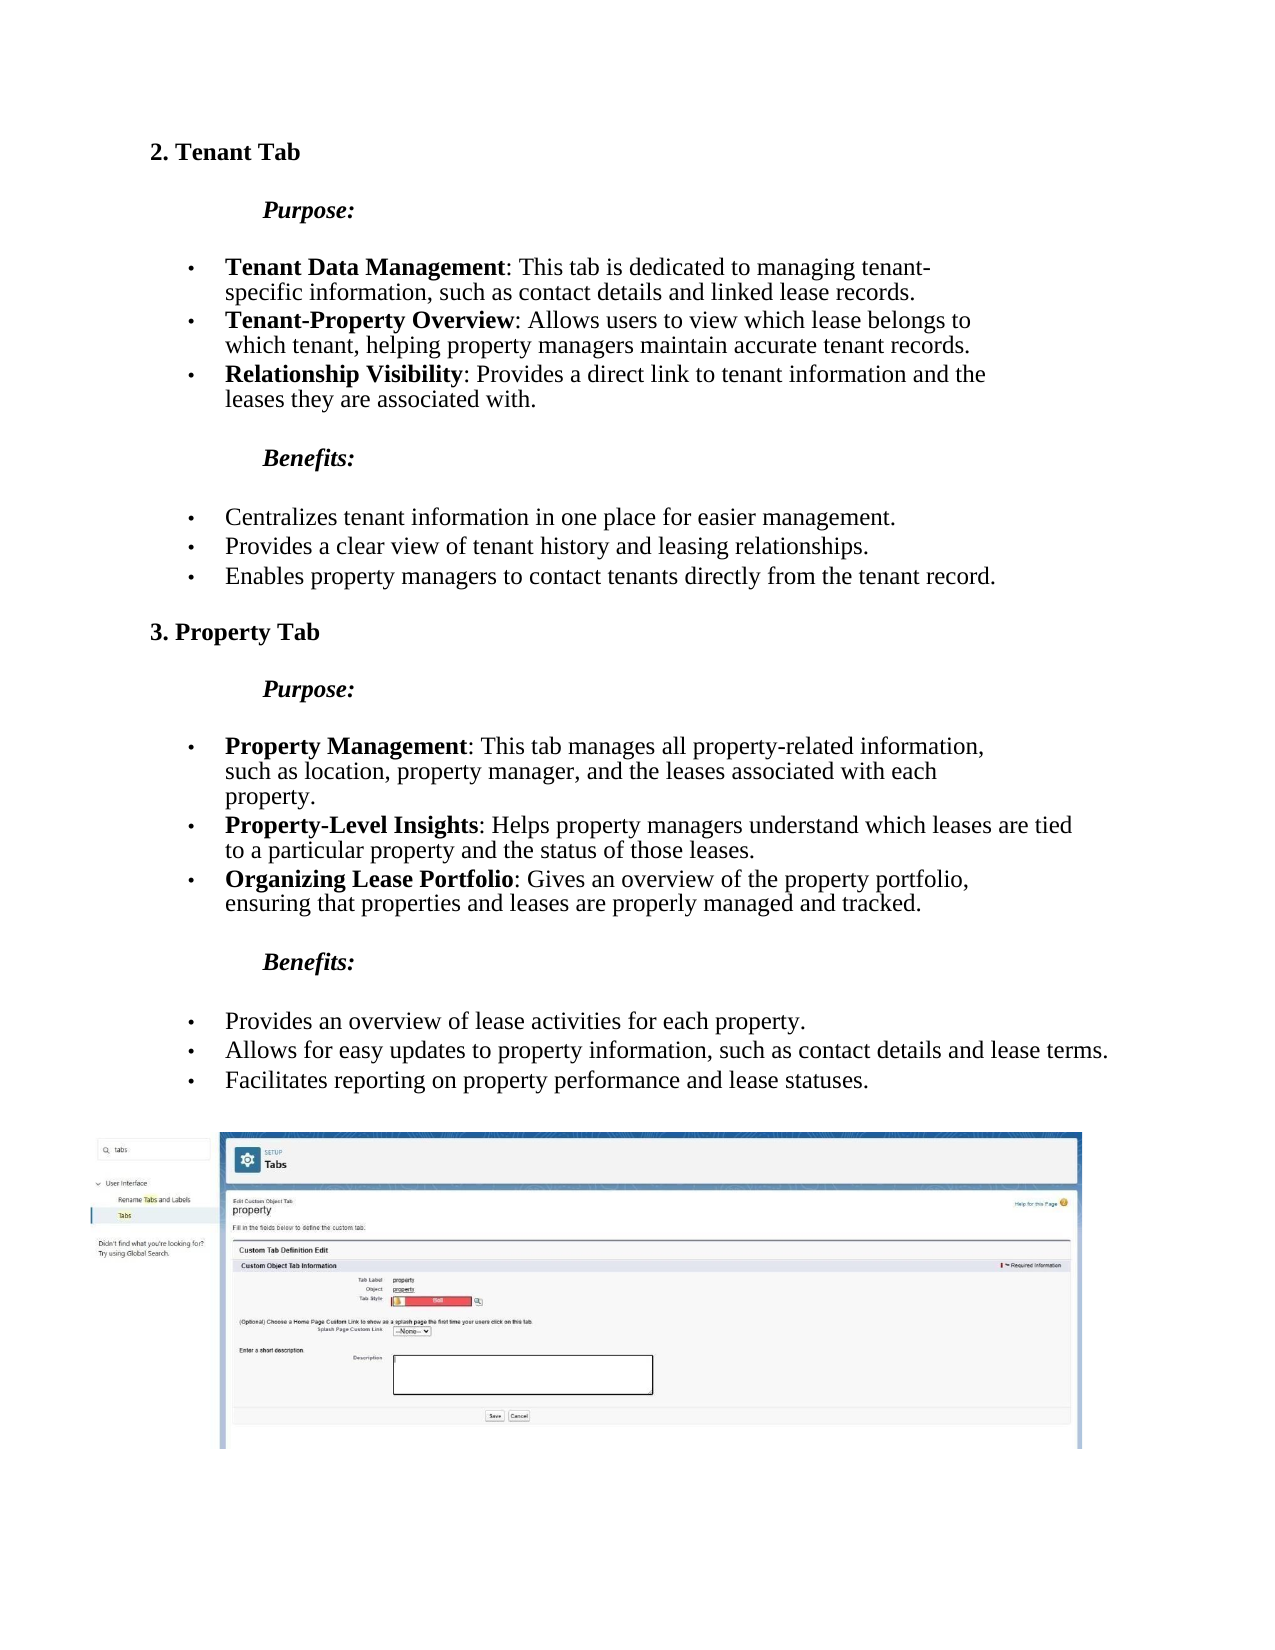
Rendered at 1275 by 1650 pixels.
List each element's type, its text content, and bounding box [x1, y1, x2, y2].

list Property Management: This tab manages all property-related information, such as location, property manager, and the leases associated with each property. [187, 735, 1032, 810]
list Organizing Lease Portfolio: Gives an overview of the property portfolio, ensuring that properties and leases are properly managed and tracked. [187, 867, 1057, 917]
list Provides an overview of lease activities for each property. [187, 1006, 1237, 1034]
subtitle Benefits: [150, 443, 1237, 472]
subtitle Property Tab [150, 617, 1237, 646]
list Property-Level Insights: Helps property managers understand which leases are tied to a particular property and the status of those leases. [187, 814, 1095, 864]
list Relationship Visibility: Provides a direct link to tenant information and the leases they are associated with. [187, 363, 1047, 413]
list Centralizes tenant information in one place for easier management. [187, 502, 1237, 531]
list Facilitates reporting on property performance and lease statuses. [187, 1065, 1237, 1094]
subtitle Purpose: [150, 674, 1237, 703]
subtitle Purpose: [150, 195, 1237, 224]
list Tenant Data Management: This tab is dedicated to managing tenant-specific information, such as contact details and linked lease records. [187, 255, 1004, 306]
list Enables property managers to contact tenants directly from the tenant record. [187, 561, 1237, 590]
subtitle Benefits: [150, 947, 1237, 976]
subtitle Tenant Tab [150, 137, 1237, 166]
list Tenant-Property Overview: Allows users to view which lease belongs to which tenant, helping property managers maintain accurate tenant records. [187, 309, 1035, 359]
picture [90, 1132, 1083, 1449]
list Allows for easy updates to property information, such as contact details and lease terms. [187, 1035, 1237, 1064]
list Provides a clear view of tenant history and leasing relationships. [187, 531, 1237, 560]
